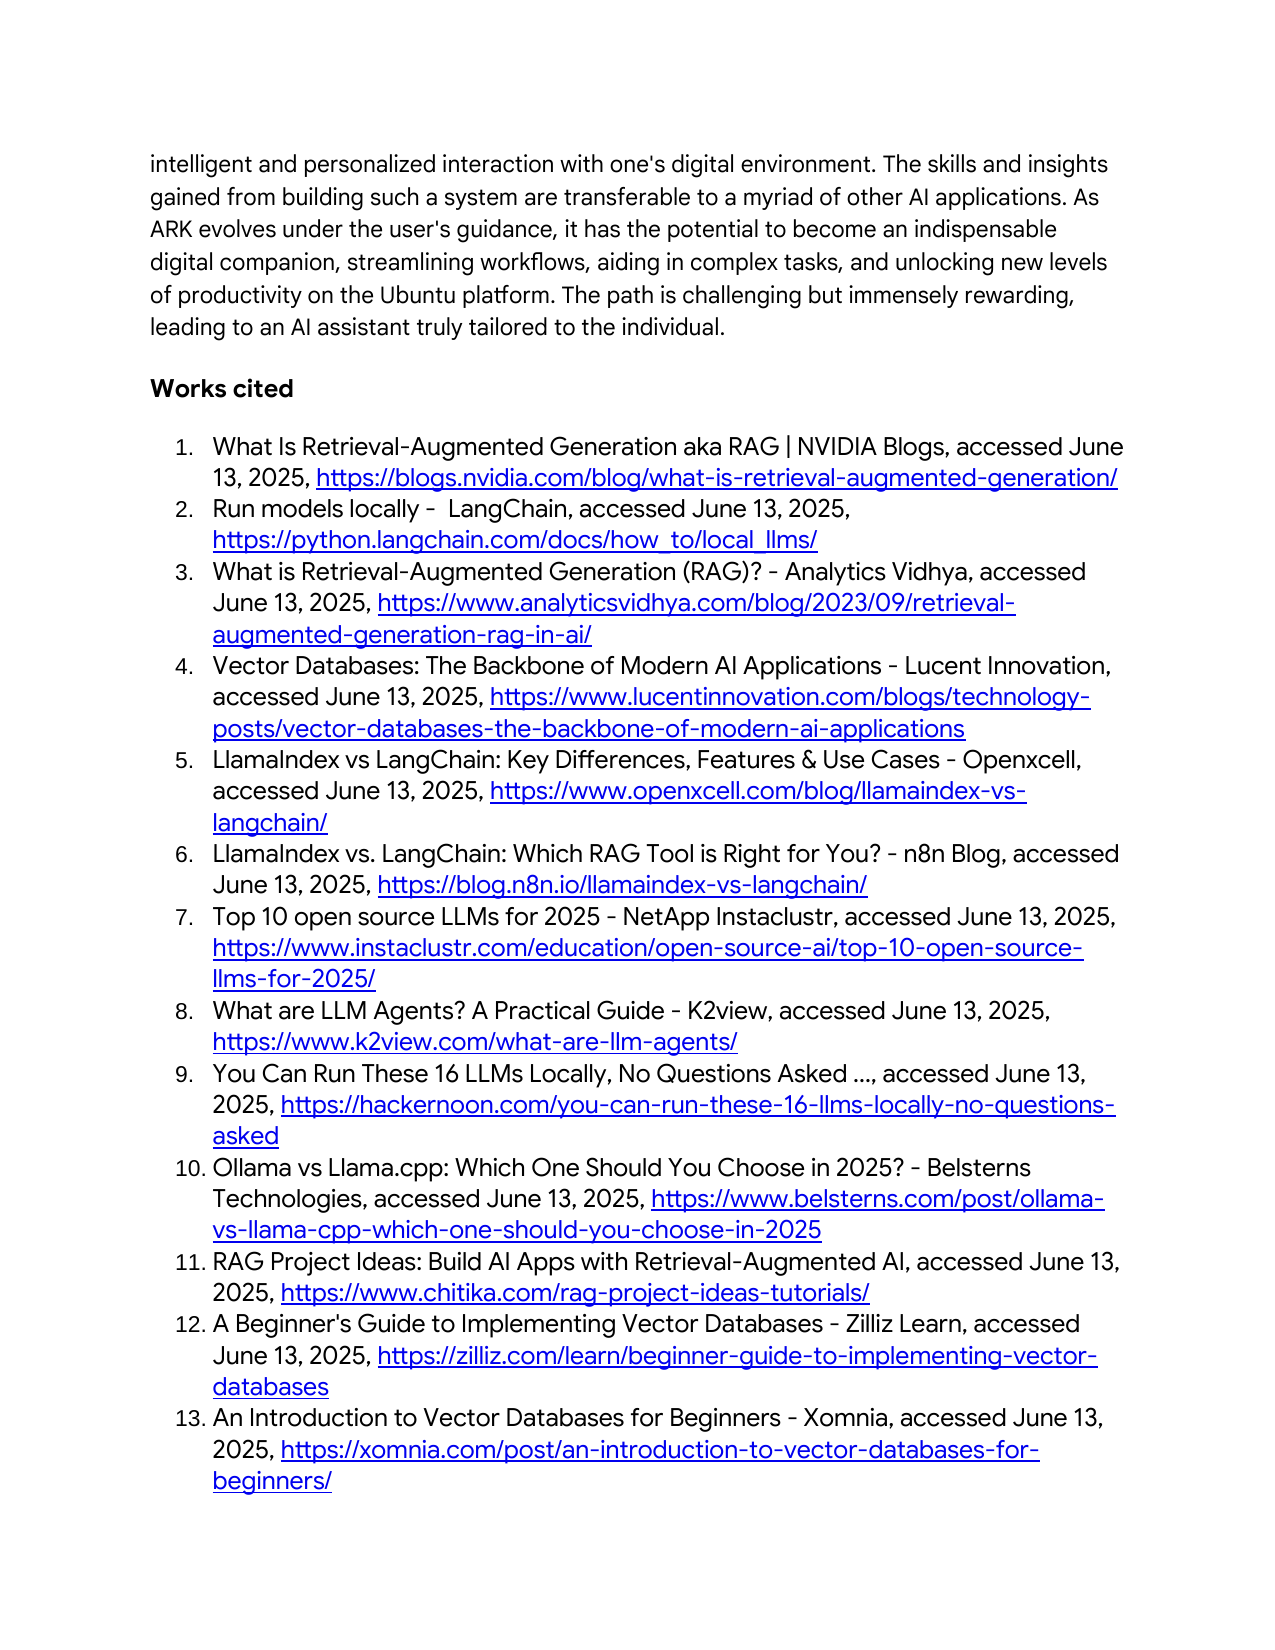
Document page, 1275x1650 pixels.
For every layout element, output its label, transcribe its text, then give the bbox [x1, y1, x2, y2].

list Top 10 open source LLMs for 2025 - NetApp Instaclustr, accessed June 13, 2025, https://www.instaclustr.com/education/open-source-ai/top-10-open-source-llms-for-2025/ [175, 901, 1125, 995]
list Vector Databases: The Backbone of Modern AI Applications - Lucent Innovation, accessed June 13, 2025, https://www.lucentinnovation.com/blogs/technology-posts/vector-databases-the-backbone-of-modern-ai-applications [175, 650, 1125, 744]
list You Can Run These 16 LLMs Locally, No Questions Asked ..., accessed June 13, 2025, https://hackernoon.com/you-can-run-these-16-llms-locally-no-questions-asked [175, 1058, 1125, 1152]
list A Beginner's Guide to Implementing Vector Databases - Zilliz Learn, accessed June 13, 2025, https://zilliz.com/learn/beginner-guide-to-implementing-vector-databases [175, 1309, 1125, 1403]
subtitle Works cited [150, 373, 1125, 404]
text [150, 150, 1125, 342]
list Ollama vs Llama.cpp: Which One Should You Choose in 2025? - Belsterns Technologies, accessed June 13, 2025, https://www.belsterns.com/post/ollama-vs-llama-cpp-which-one-should-you-choose-in-2025 [175, 1152, 1125, 1246]
list What Is Retrieval-Augmented Generation aka RAG | NVIDIA Blogs, accessed June 13, 2025, https://blogs.nvidia.com/blog/what-is-retrieval-augmented-generation/ [175, 431, 1125, 493]
list LlamaIndex vs. LangChain: Which RAG Tool is Right for You? - n8n Blog, accessed June 13, 2025, https://blog.n8n.io/llamaindex-vs-langchain/ [175, 838, 1125, 901]
list Run models locally - ️ LangChain, accessed June 13, 2025, https://python.langchain.com/docs/how_to/local_llms/ [175, 493, 1125, 556]
list An Introduction to Vector Databases for Beginners - Xomnia, accessed June 13, 2025, https://xomnia.com/post/an-introduction-to-vector-databases-for-beginners/ [175, 1403, 1125, 1497]
list LlamaIndex vs LangChain: Key Differences, Features & Use Cases - Openxcell, accessed June 13, 2025, https://www.openxcell.com/blog/llamaindex-vs-langchain/ [175, 744, 1125, 838]
list RAG Project Ideas: Build AI Apps with Retrieval-Augmented AI, accessed June 13, 2025, https://www.chitika.com/rag-project-ideas-tutorials/ [175, 1246, 1125, 1309]
list What are LLM Agents? A Practical Guide - K2view, accessed June 13, 2025, https://www.k2view.com/what-are-llm-agents/ [175, 995, 1125, 1058]
list What is Retrieval-Augmented Generation (RAG)? - Analytics Vidhya, accessed June 13, 2025, https://www.analyticsvidhya.com/blog/2023/09/retrieval-augmented-generation-rag-in-ai/ [175, 556, 1125, 650]
